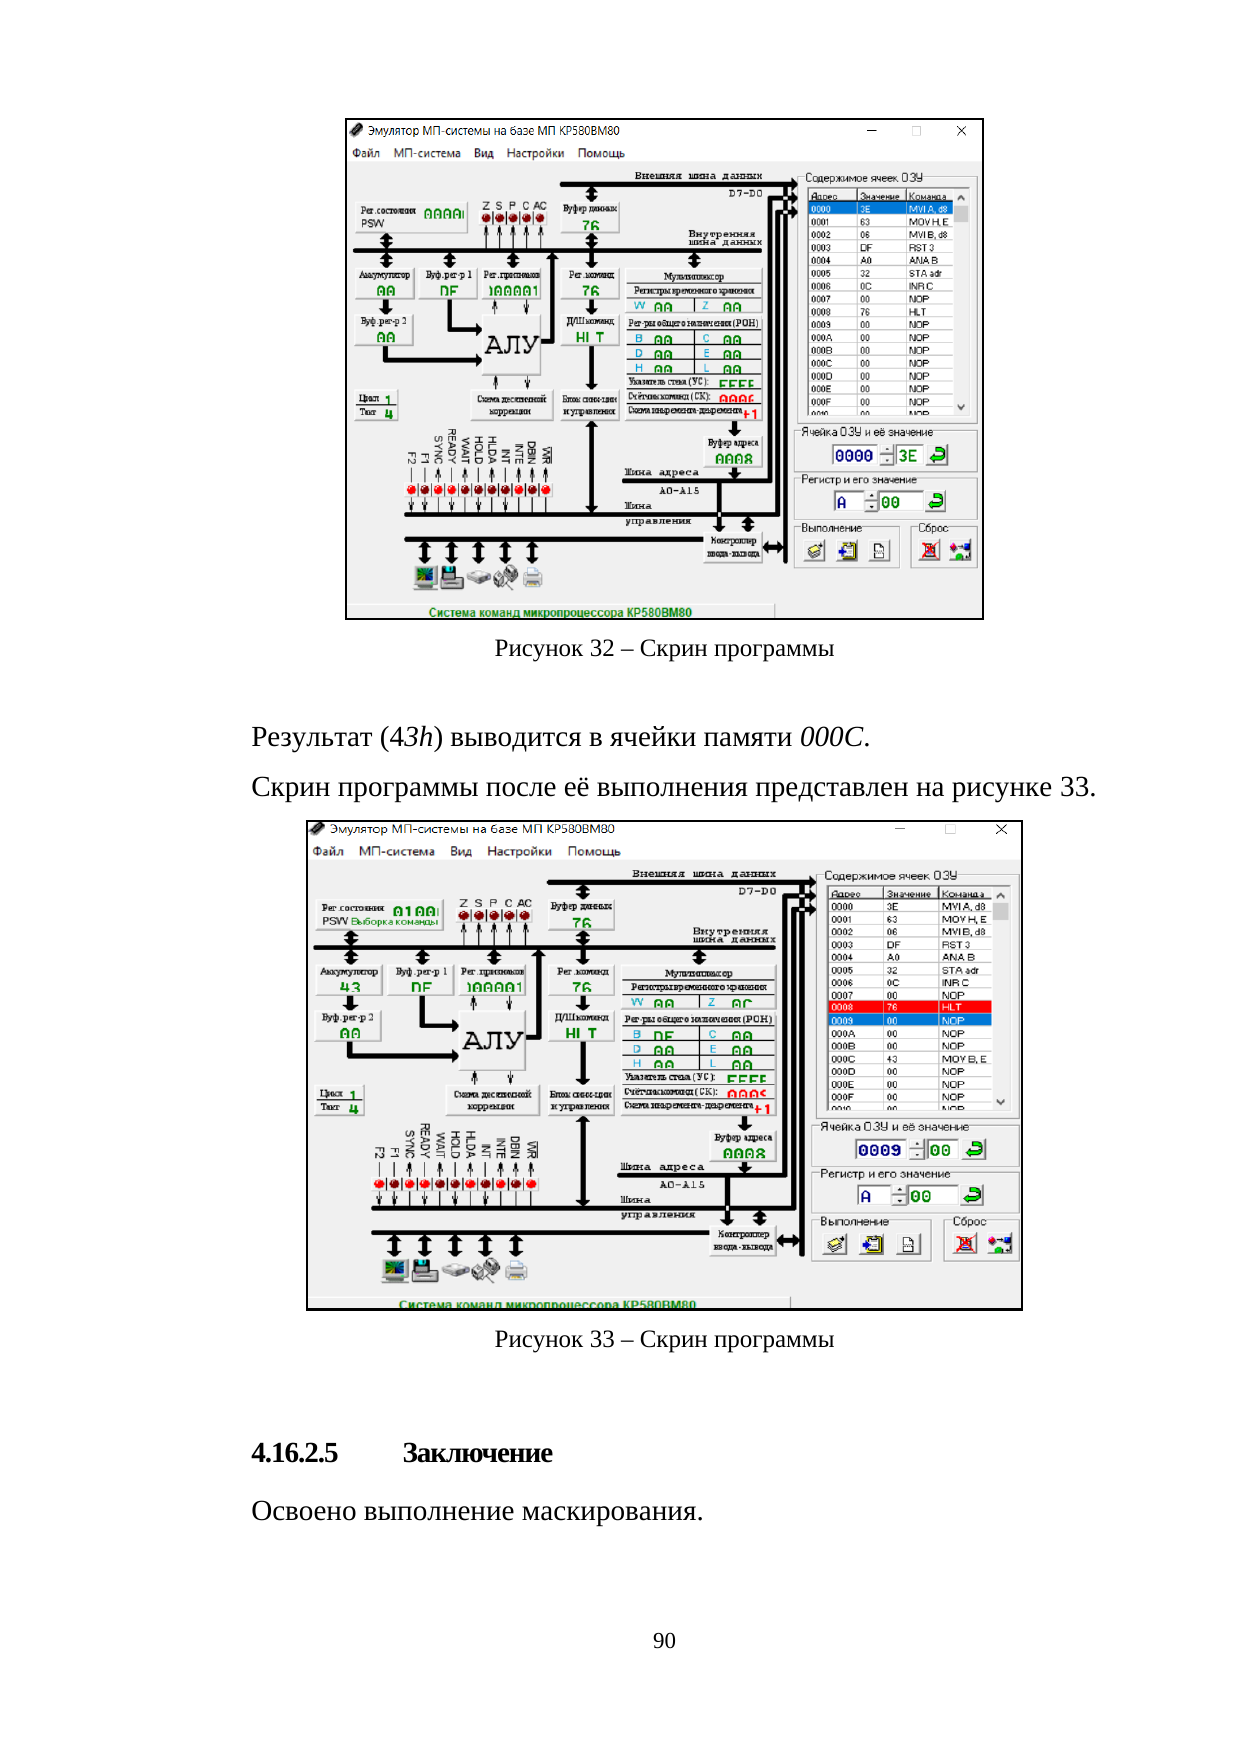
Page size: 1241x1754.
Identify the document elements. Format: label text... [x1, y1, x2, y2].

title 4.16.2.5 Заключение [177, 1435, 1152, 1468]
picture [347, 120, 982, 618]
picture [308, 822, 1021, 1308]
text Рисунок 33 – Скрин программы [177, 1324, 1152, 1352]
text Скрин программы после её выполнения представлен на рисунке 33. [177, 769, 1152, 803]
text Результат (43h) выводится в ячейки памяти 000C. [177, 719, 1152, 753]
text Освоено выполнение маскирования. [177, 1493, 1152, 1527]
text Рисунок 32 – Скрин программы [177, 633, 1152, 662]
